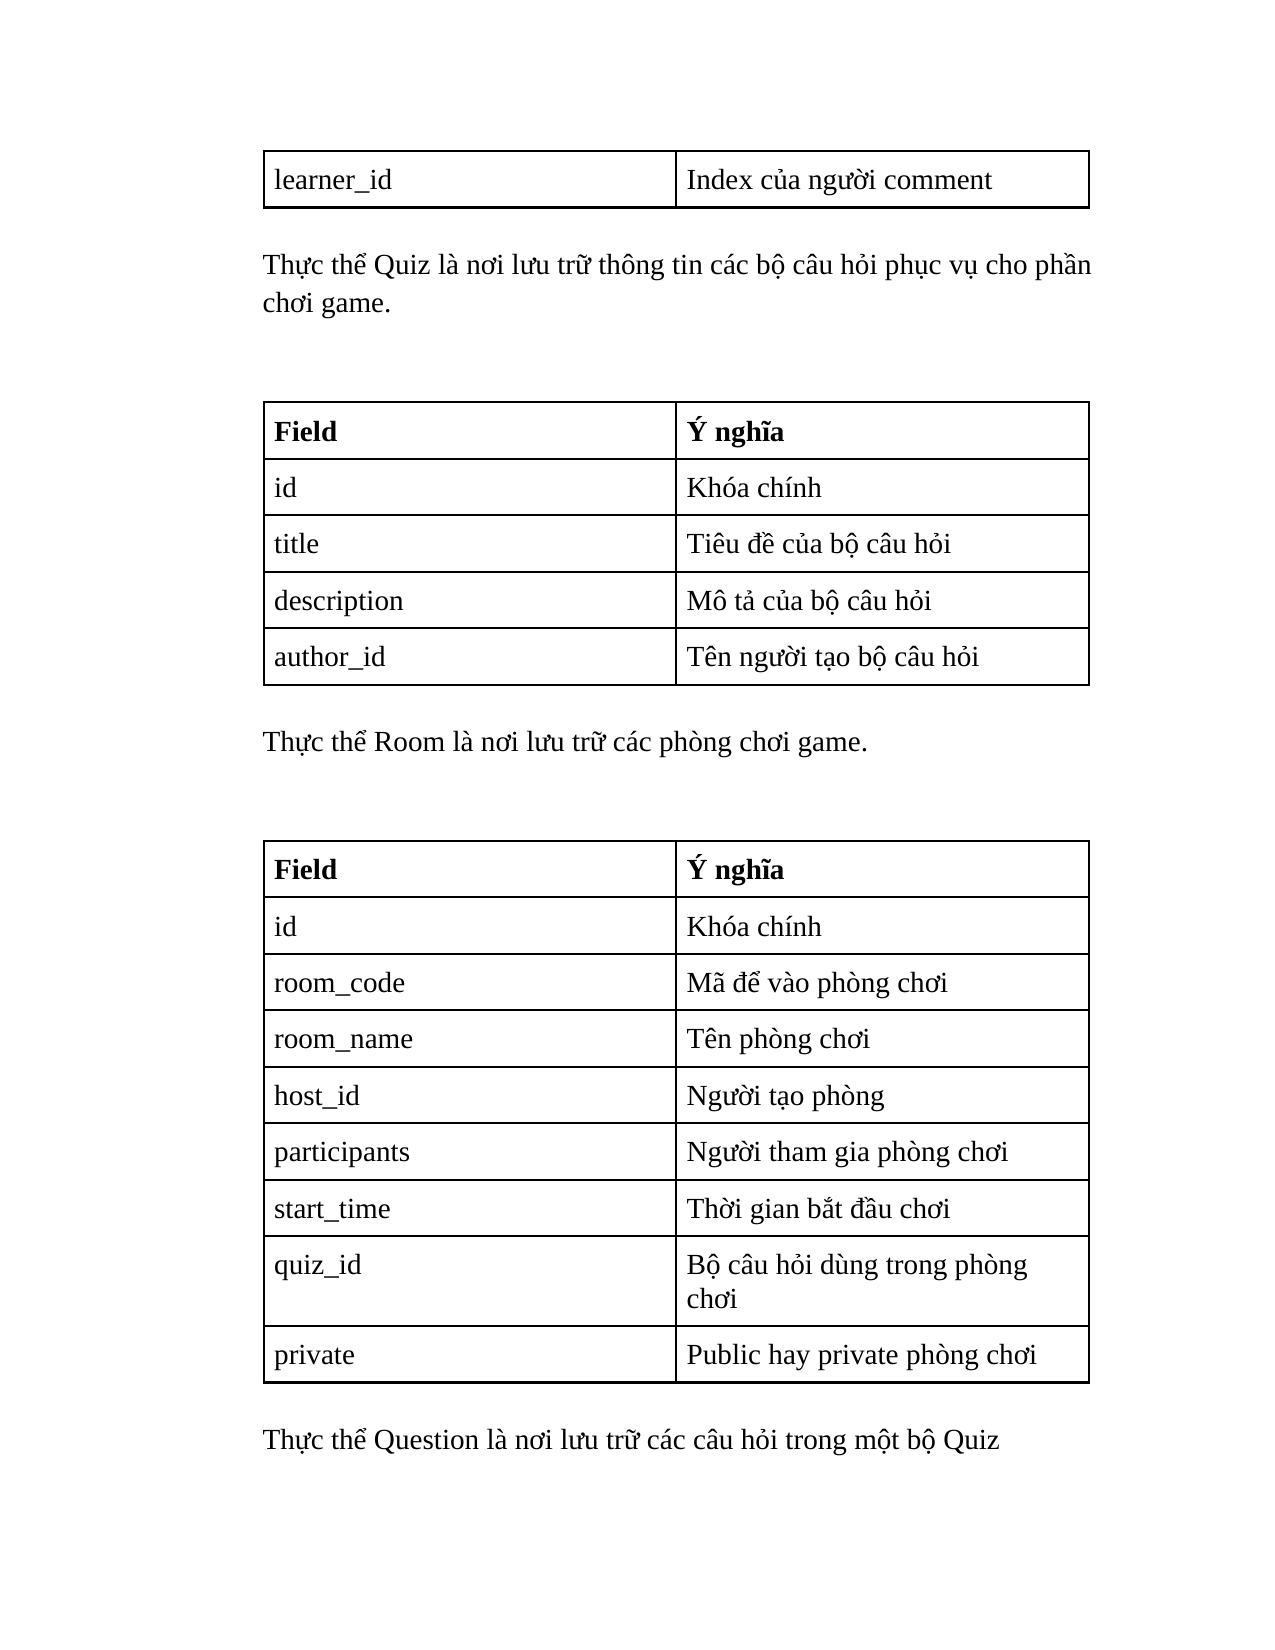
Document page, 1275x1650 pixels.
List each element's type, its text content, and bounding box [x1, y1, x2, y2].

table_header Ý nghĩa [677, 842, 1088, 896]
table_cell Tên người tạo bộ câu hỏi [677, 629, 1088, 683]
table_header Field [265, 842, 675, 896]
table_cell host_id [265, 1068, 675, 1122]
table_cell author_id [265, 629, 675, 683]
table_cell Thời gian bắt đầu chơi [677, 1181, 1088, 1235]
table_header Ý nghĩa [677, 403, 1088, 458]
table_cell room_code [265, 955, 675, 1009]
table_cell title [265, 516, 675, 571]
table_cell Bộ câu hỏi dùng trong phòng chơi [677, 1237, 1088, 1325]
table_cell Khóa chính [677, 460, 1088, 514]
text Thực thể Question là nơi lưu trữ các câu hỏi trong một bộ Quiz [262, 1422, 1125, 1456]
table_cell description [265, 573, 675, 627]
table_cell Người tham gia phòng chơi [677, 1124, 1088, 1178]
table_cell room_name [265, 1011, 675, 1066]
table_cell Public hay private phòng chơi [677, 1327, 1088, 1381]
table_cell quiz_id [265, 1237, 675, 1325]
table_header Field [265, 403, 675, 458]
table_cell participants [265, 1124, 675, 1178]
table_cell Người tạo phòng [677, 1068, 1088, 1122]
table_cell Tên phòng chơi [677, 1011, 1088, 1066]
table_cell id [265, 460, 675, 514]
table_cell Mã để vào phòng chơi [677, 955, 1088, 1009]
table_cell Khóa chính [677, 898, 1088, 953]
table_cell Tiêu đề của bộ câu hỏi [677, 516, 1088, 571]
table_cell private [265, 1327, 675, 1381]
text Thực thể Quiz là nơi lưu trữ thông tin các bộ câu hỏi phục vụ cho phần chơi game. [262, 247, 1125, 319]
table_cell start_time [265, 1181, 675, 1235]
table_cell id [265, 898, 675, 953]
table_cell learner_id [265, 152, 675, 206]
table_cell Mô tả của bộ câu hỏi [677, 573, 1088, 627]
text Thực thể Room là nơi lưu trữ các phòng chơi game. [262, 724, 1125, 758]
table_cell Index của người comment [677, 152, 1088, 206]
